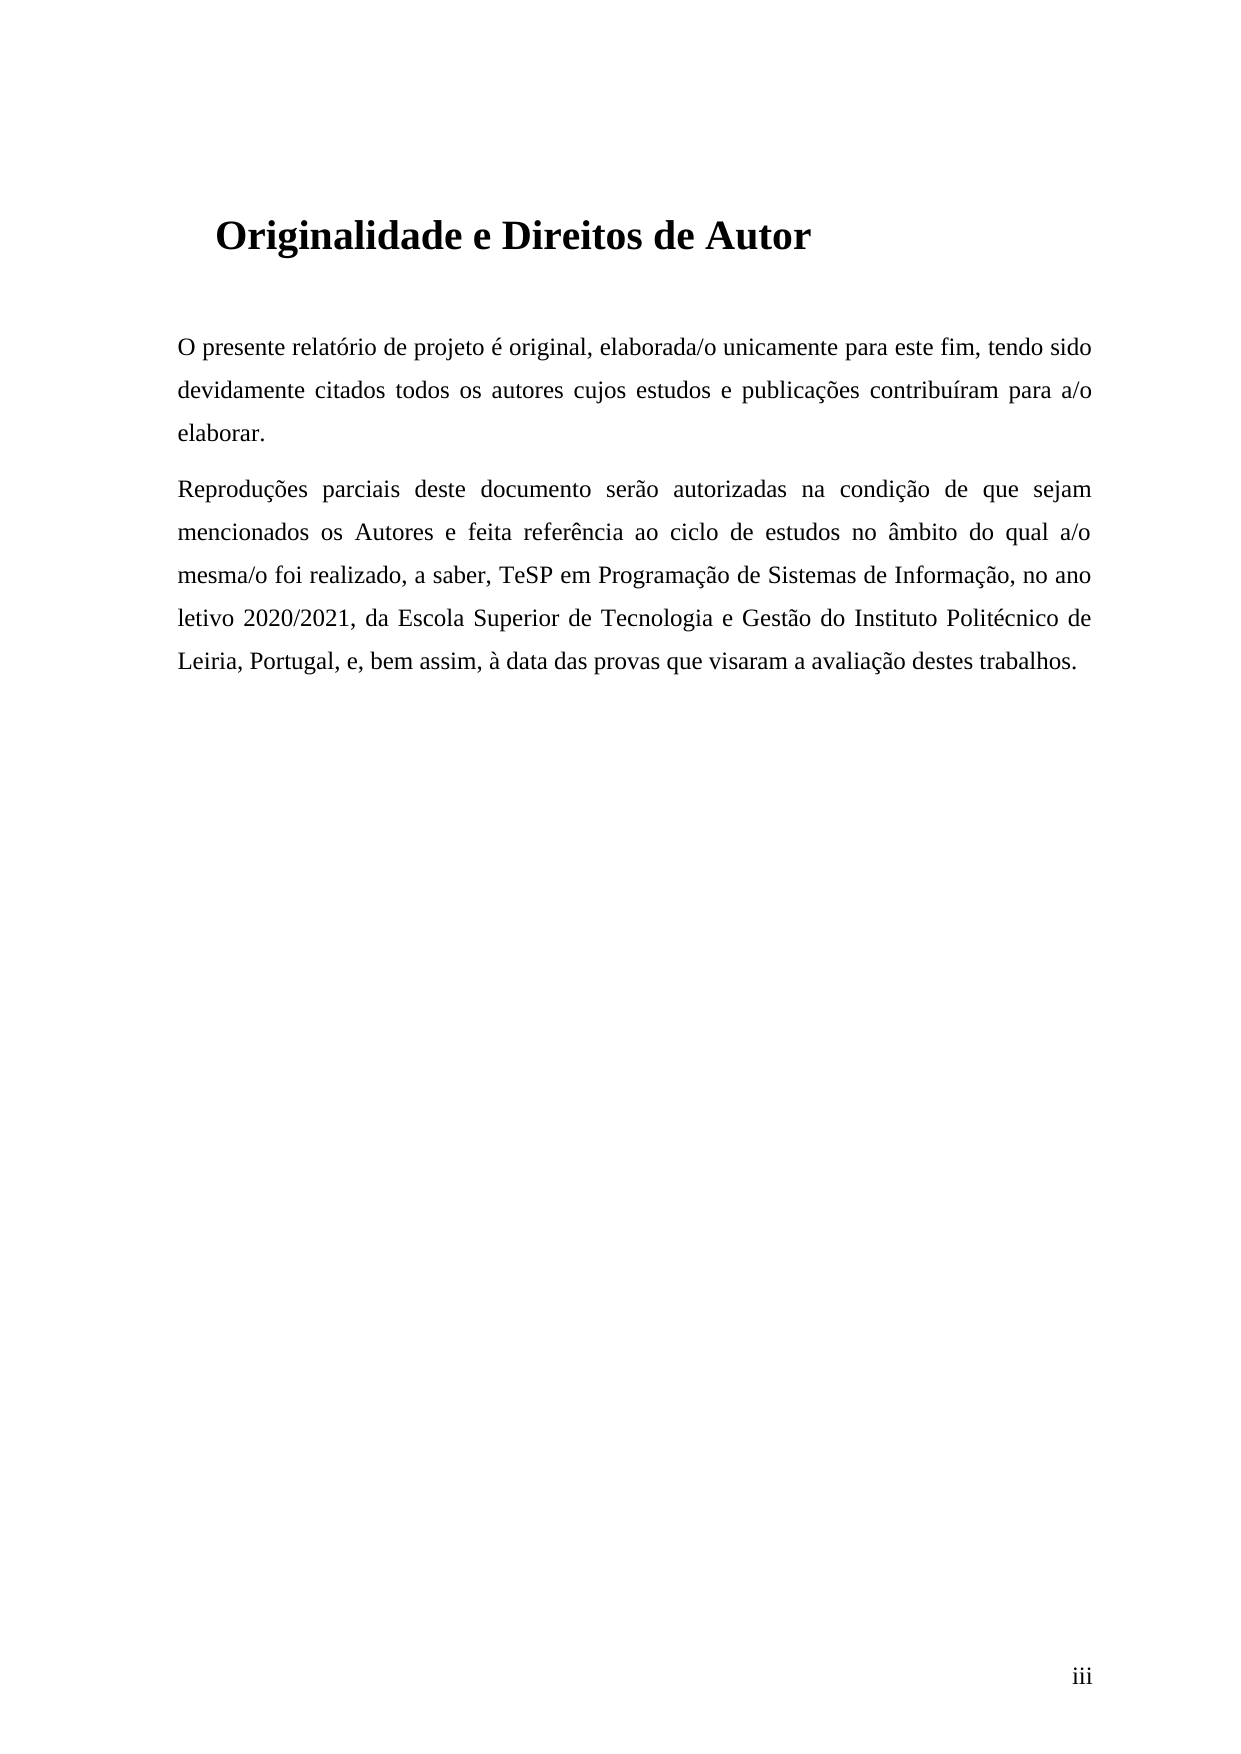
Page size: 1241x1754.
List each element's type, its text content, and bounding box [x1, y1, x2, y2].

subtitle Originalidade e Direitos de Autor [215, 210, 1092, 258]
text Reproduções parciais deste documento serão autorizadas na condição de que sejam mencionados os Autores e feita referência ao ciclo de estudos no âmbito do qual a/o mesma/o foi realizado, a saber, TeSP em Programação de Sistemas de Informação, no ano letivo 2020/2021, da Escola Superior de Tecnologia e Gestão do Instituto Politécnico de Leiria, Portugal, e, bem assim, à data das provas que visaram a avaliação destes trabalhos. [177, 474, 1092, 675]
text O presente relatório de projeto é original, elaborada/o unicamente para este fim, tendo sido devidamente citados todos os autores cujos estudos e publicações contribuíram para a/o elaborar. [177, 332, 1092, 447]
